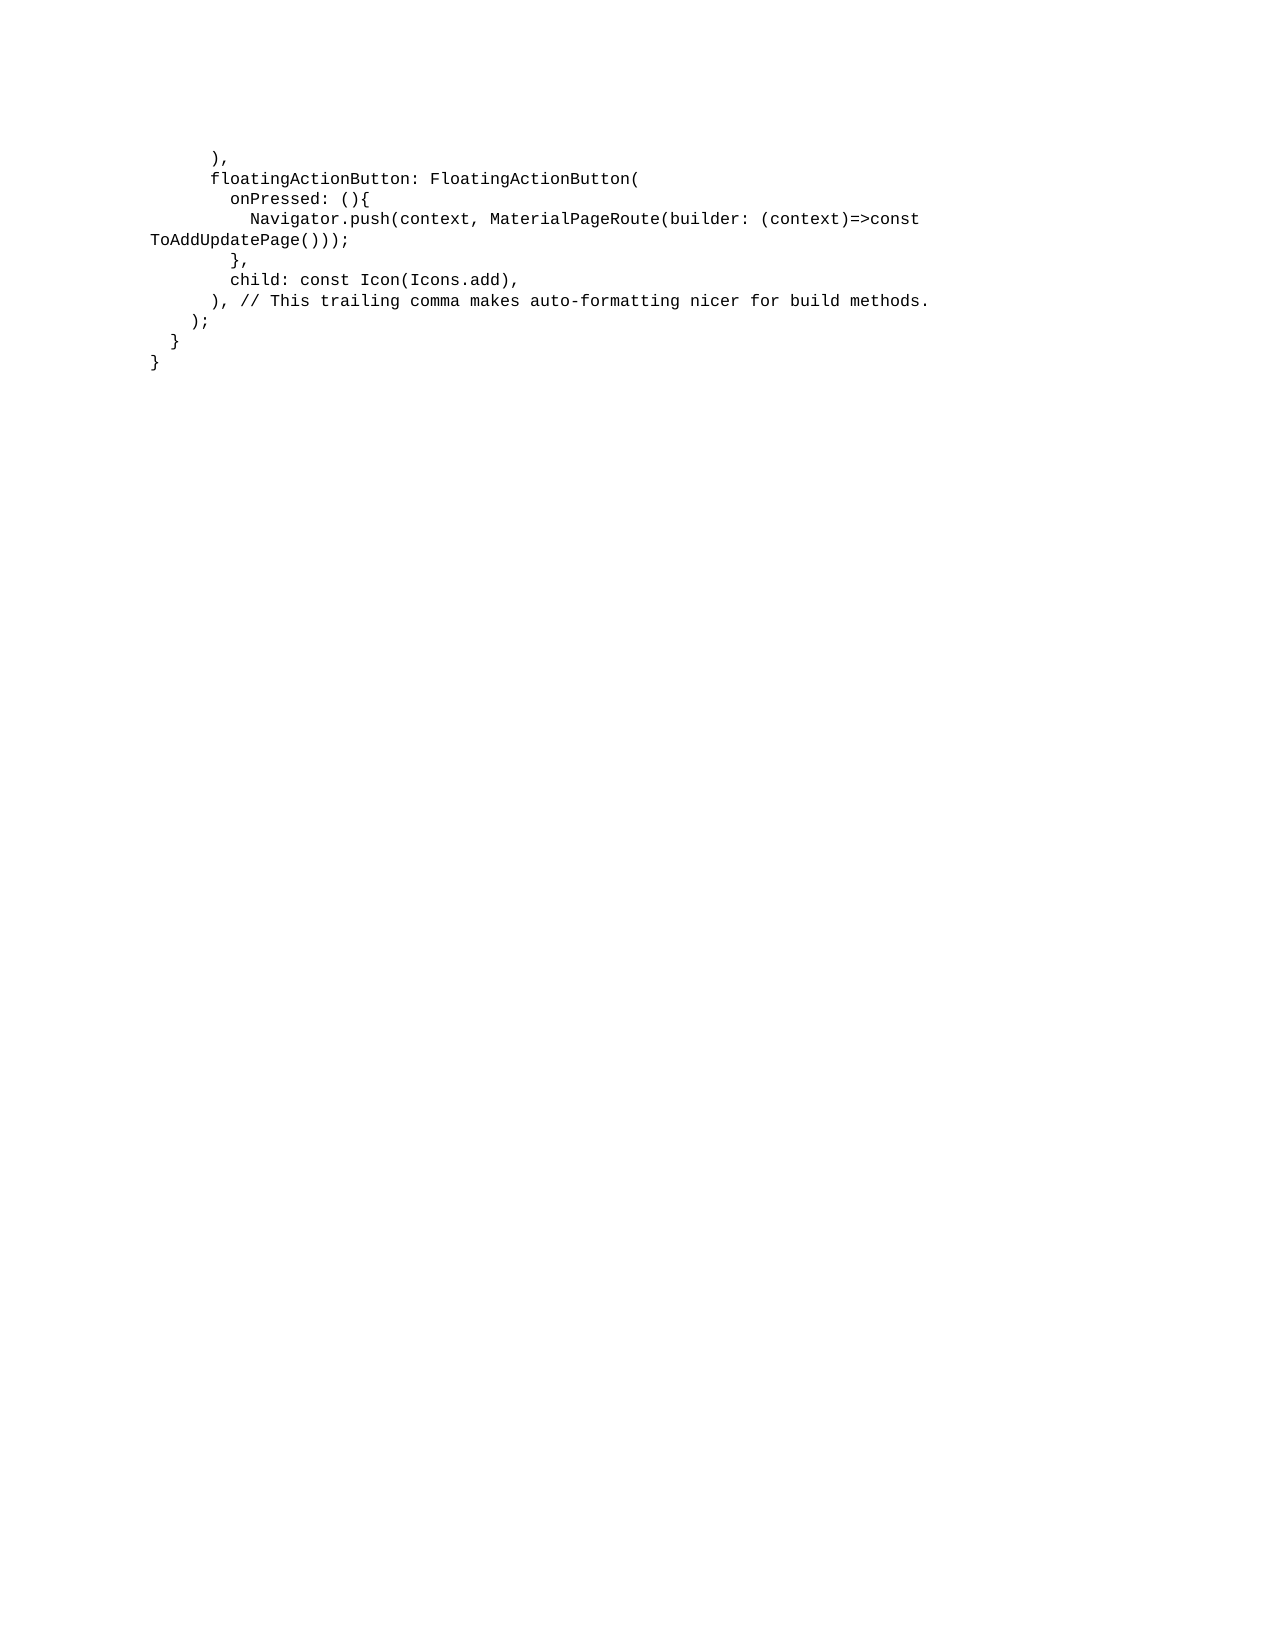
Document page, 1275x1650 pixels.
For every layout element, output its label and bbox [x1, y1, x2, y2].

text [150, 150, 1125, 372]
